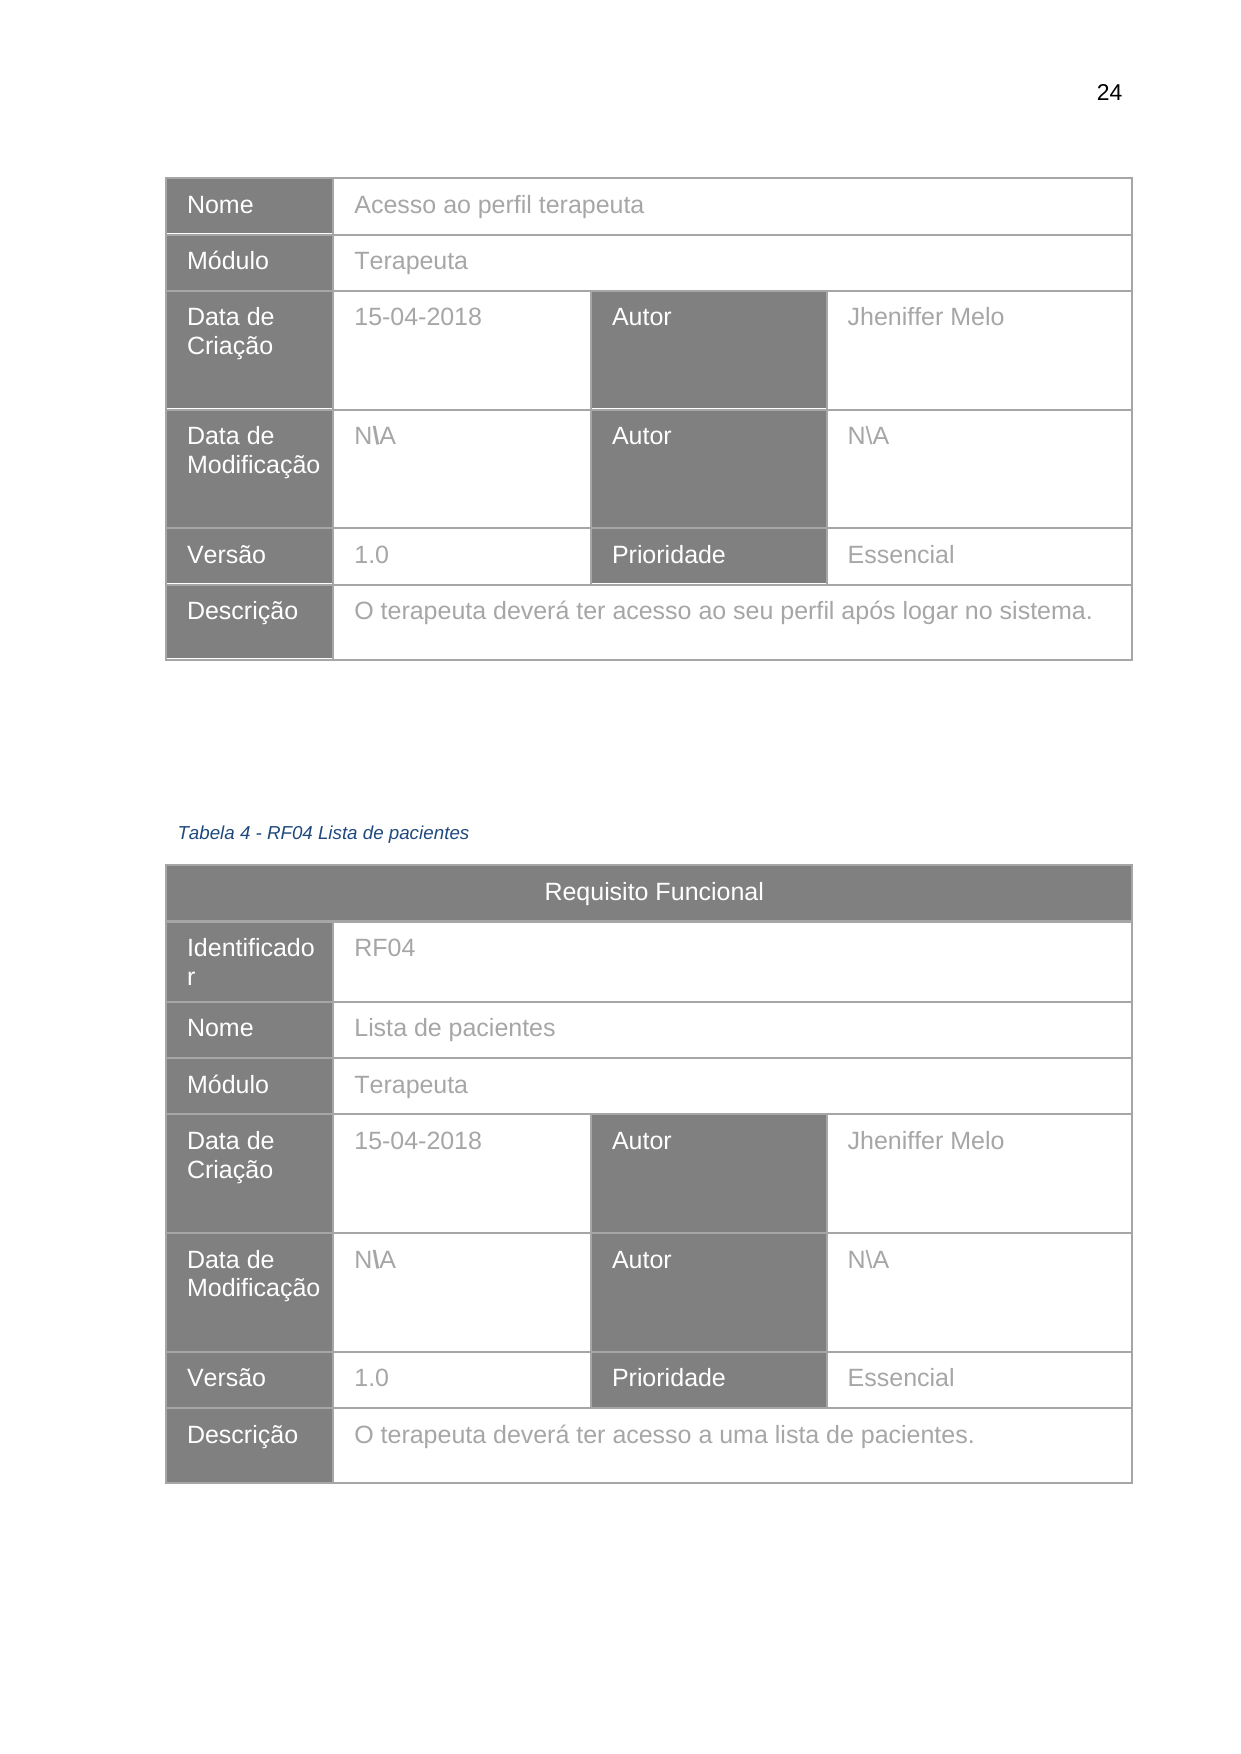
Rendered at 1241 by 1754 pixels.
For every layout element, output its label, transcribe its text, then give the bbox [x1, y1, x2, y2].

table_cell Data de Modificação [167, 1234, 332, 1351]
table_cell O terapeuta deverá ter acesso a uma lista de pacientes. [334, 1409, 1131, 1482]
table_cell Módulo [167, 236, 332, 290]
table_cell 1.0 [334, 529, 590, 583]
table_cell N\A [334, 411, 590, 527]
table_cell O terapeuta deverá ter acesso ao seu perfil após logar no sistema. [334, 586, 1131, 658]
table_cell Terapeuta [334, 236, 1131, 290]
table_cell 1.0 [334, 1353, 590, 1407]
table_cell Versão [167, 529, 332, 583]
table_cell Descrição [167, 1409, 332, 1482]
table_cell N\A [828, 1234, 1131, 1351]
table_cell Terapeuta [334, 1059, 1131, 1113]
table_cell Identificador [167, 923, 332, 1001]
table_cell Data de Modificação [167, 411, 332, 527]
table_cell Nome [167, 179, 332, 233]
table_cell Data de Criação [167, 292, 332, 408]
table_cell Módulo [167, 1059, 332, 1113]
table_header Requisito Funcional [167, 866, 1131, 920]
table_cell 15-04-2018 [334, 292, 590, 408]
table_cell 15-04-2018 [334, 1115, 590, 1232]
table_cell Nome [167, 1003, 332, 1057]
table_cell Essencial [828, 529, 1131, 583]
table_cell Essencial [828, 1353, 1131, 1407]
table_cell Autor [592, 411, 826, 527]
table_cell Data de Criação [167, 1115, 332, 1232]
table_cell RF04 [334, 923, 1131, 1001]
table_cell Descrição [167, 586, 332, 658]
table_cell Lista de pacientes [334, 1003, 1131, 1057]
table_cell N\A [828, 411, 1131, 527]
table_cell Versão [167, 1353, 332, 1407]
table_cell Acesso ao perfil terapeuta [334, 179, 1131, 233]
table_cell N\A [334, 1234, 590, 1351]
table_cell Autor [592, 1234, 826, 1351]
table_cell Jheniffer Melo [828, 292, 1131, 408]
table_cell Autor [592, 1115, 826, 1232]
table_cell Jheniffer Melo [828, 1115, 1131, 1232]
table_cell Prioridade [592, 529, 826, 583]
table_cell Prioridade [592, 1353, 826, 1407]
table_cell Autor [592, 292, 826, 408]
